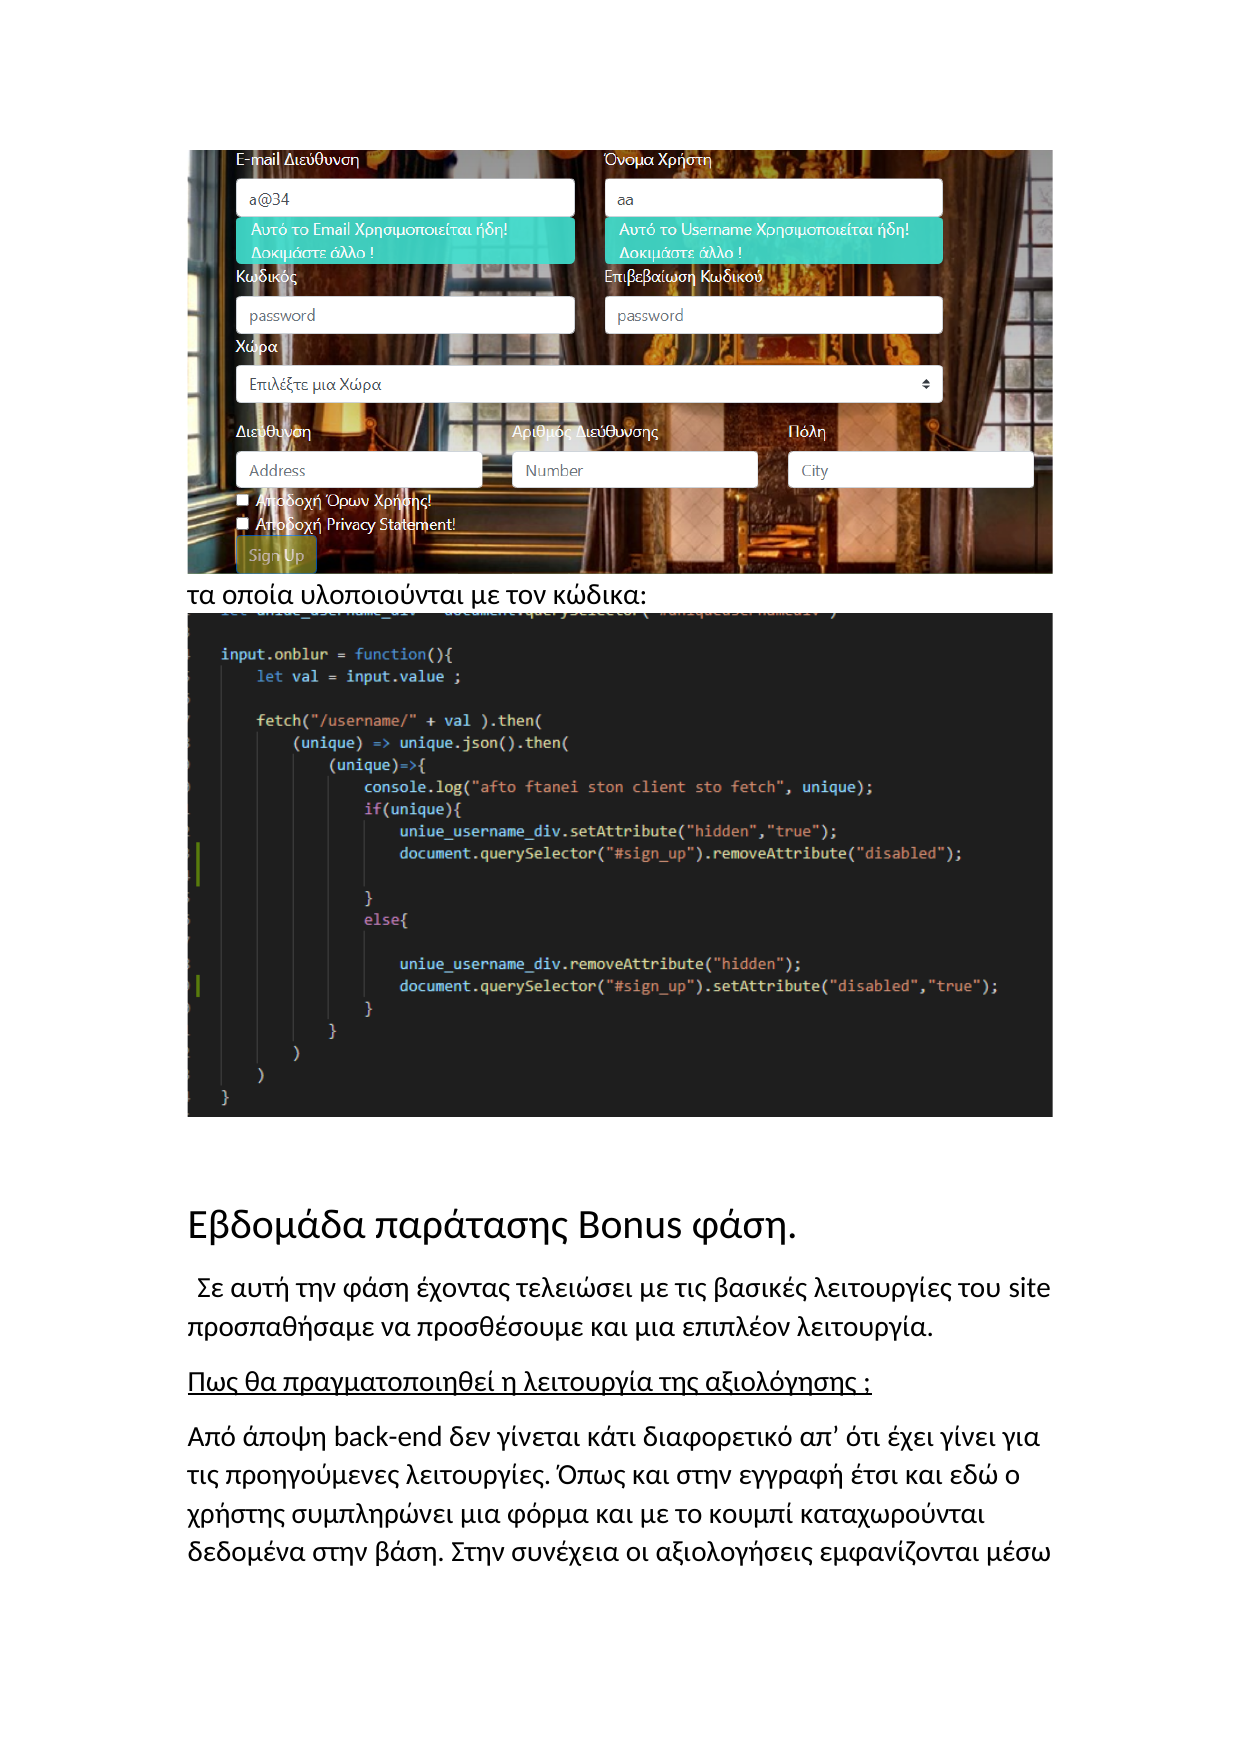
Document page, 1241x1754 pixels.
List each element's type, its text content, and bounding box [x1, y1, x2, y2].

text τα οποία υλοποιούνται με τον κώδικα: Εβδομάδα παράτασης Bonus φάση. [187, 574, 1053, 613]
picture [187, 613, 1053, 1117]
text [187, 1418, 1053, 1569]
text τα οποία υλοποιούνται με τον κώδικα: Εβδομάδα παράτασης Bonus φάση. [187, 1117, 1053, 1248]
text Σε αυτή την φάση έχοντας τελειώσει με τις βασικές λειτουργίες του site προσπαθήσαμε να προσθέσουμε και μια επιπλέον λειτουργία. [187, 1269, 1053, 1343]
text Πως θα πραγματοποιηθεί η λειτουργία της αξιολόγησης ; [187, 1363, 1053, 1398]
picture [187, 150, 1053, 574]
